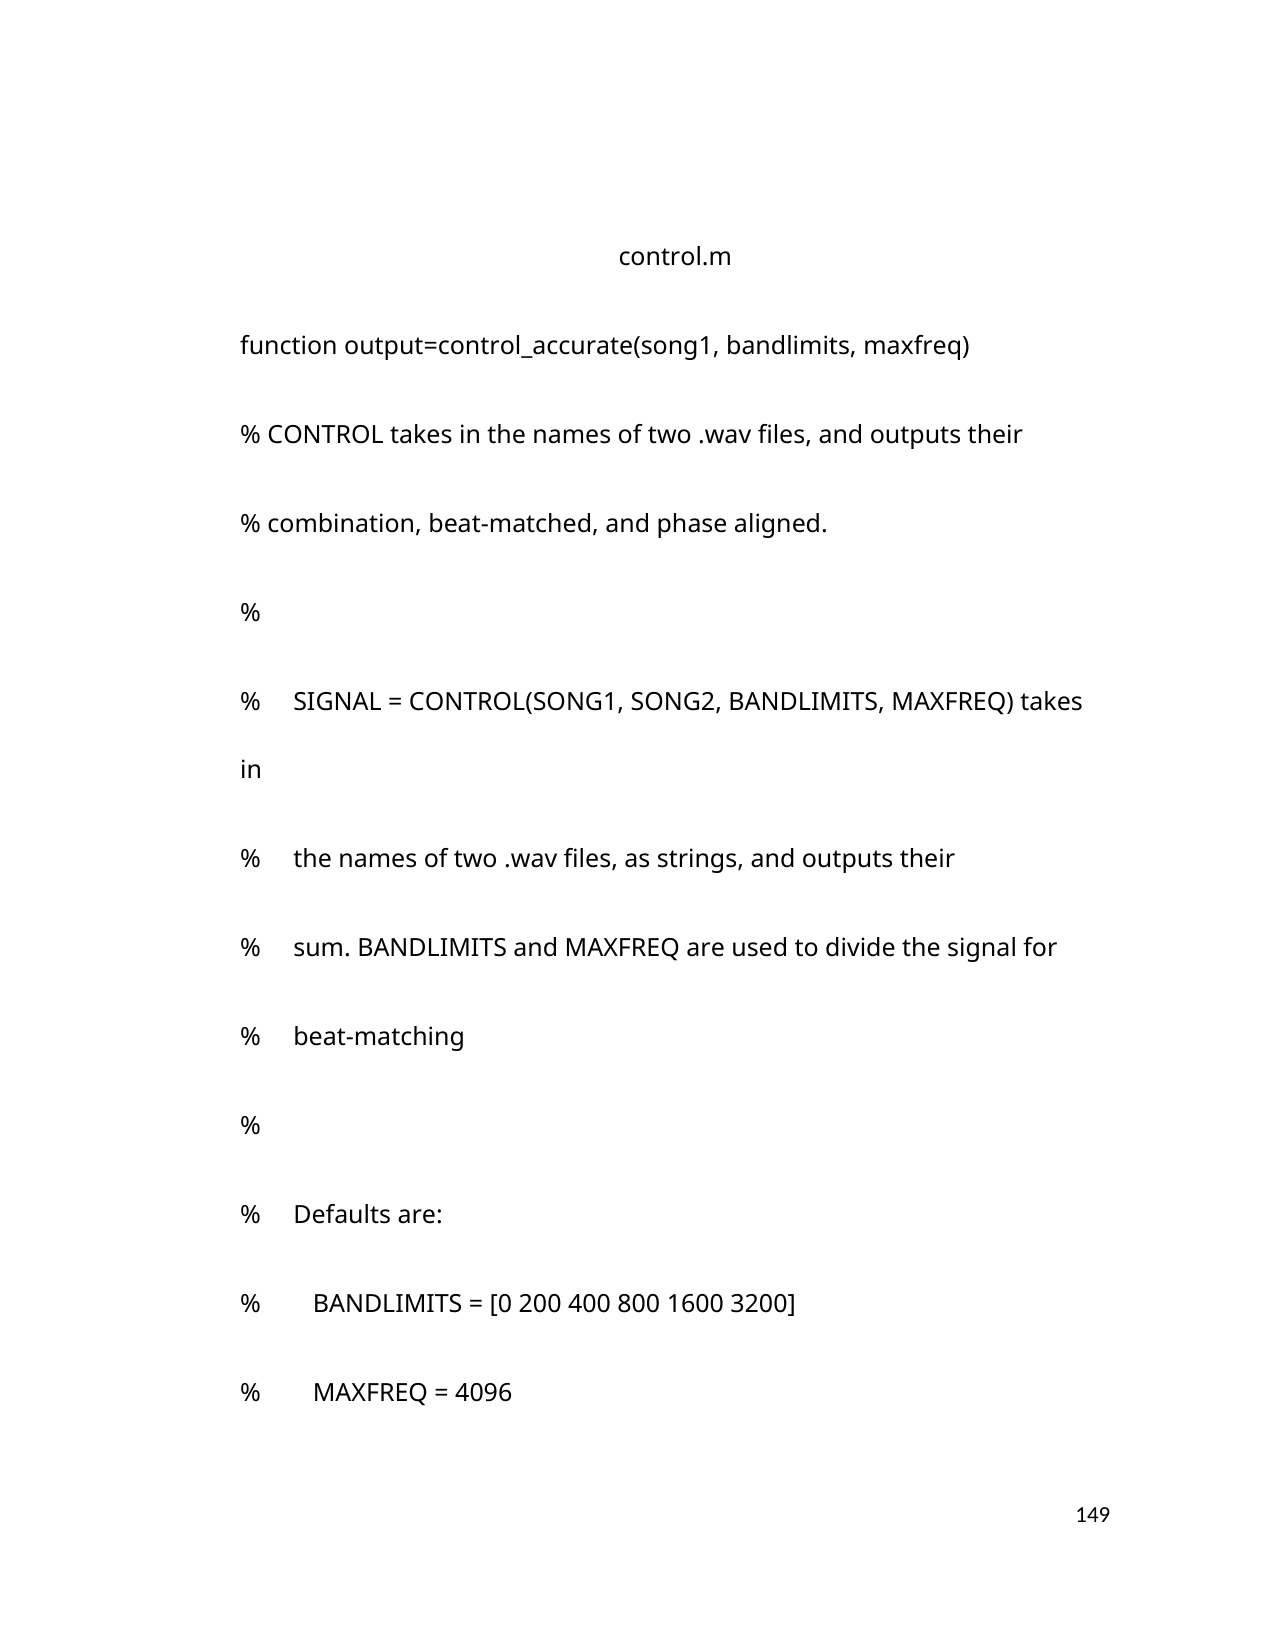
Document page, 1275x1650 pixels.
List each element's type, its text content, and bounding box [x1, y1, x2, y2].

text % MAXFREQ = 4096 [240, 1374, 1110, 1409]
text % combination, beat-matched, and phase aligned. [240, 506, 1110, 540]
text % [240, 595, 1110, 629]
text % sum. BANDLIMITS and MAXFREQ are used to divide the signal for [240, 930, 1110, 964]
text % the names of two .wav files, as strings, and outputs their [240, 841, 1110, 875]
text % [240, 1108, 1110, 1142]
text % CONTROL takes in the names of two .wav files, and outputs their [240, 417, 1110, 451]
text function output=control_accurate(song1, bandlimits, maxfreq) [240, 328, 1110, 362]
text control.m [240, 239, 1110, 273]
text % beat-matching [240, 1019, 1110, 1053]
text % SIGNAL = CONTROL(SONG1, SONG2, BANDLIMITS, MAXFREQ) takes in [240, 684, 1110, 786]
text % Defaults are: [240, 1197, 1110, 1231]
text % BANDLIMITS = [0 200 400 800 1600 3200] [240, 1286, 1110, 1320]
